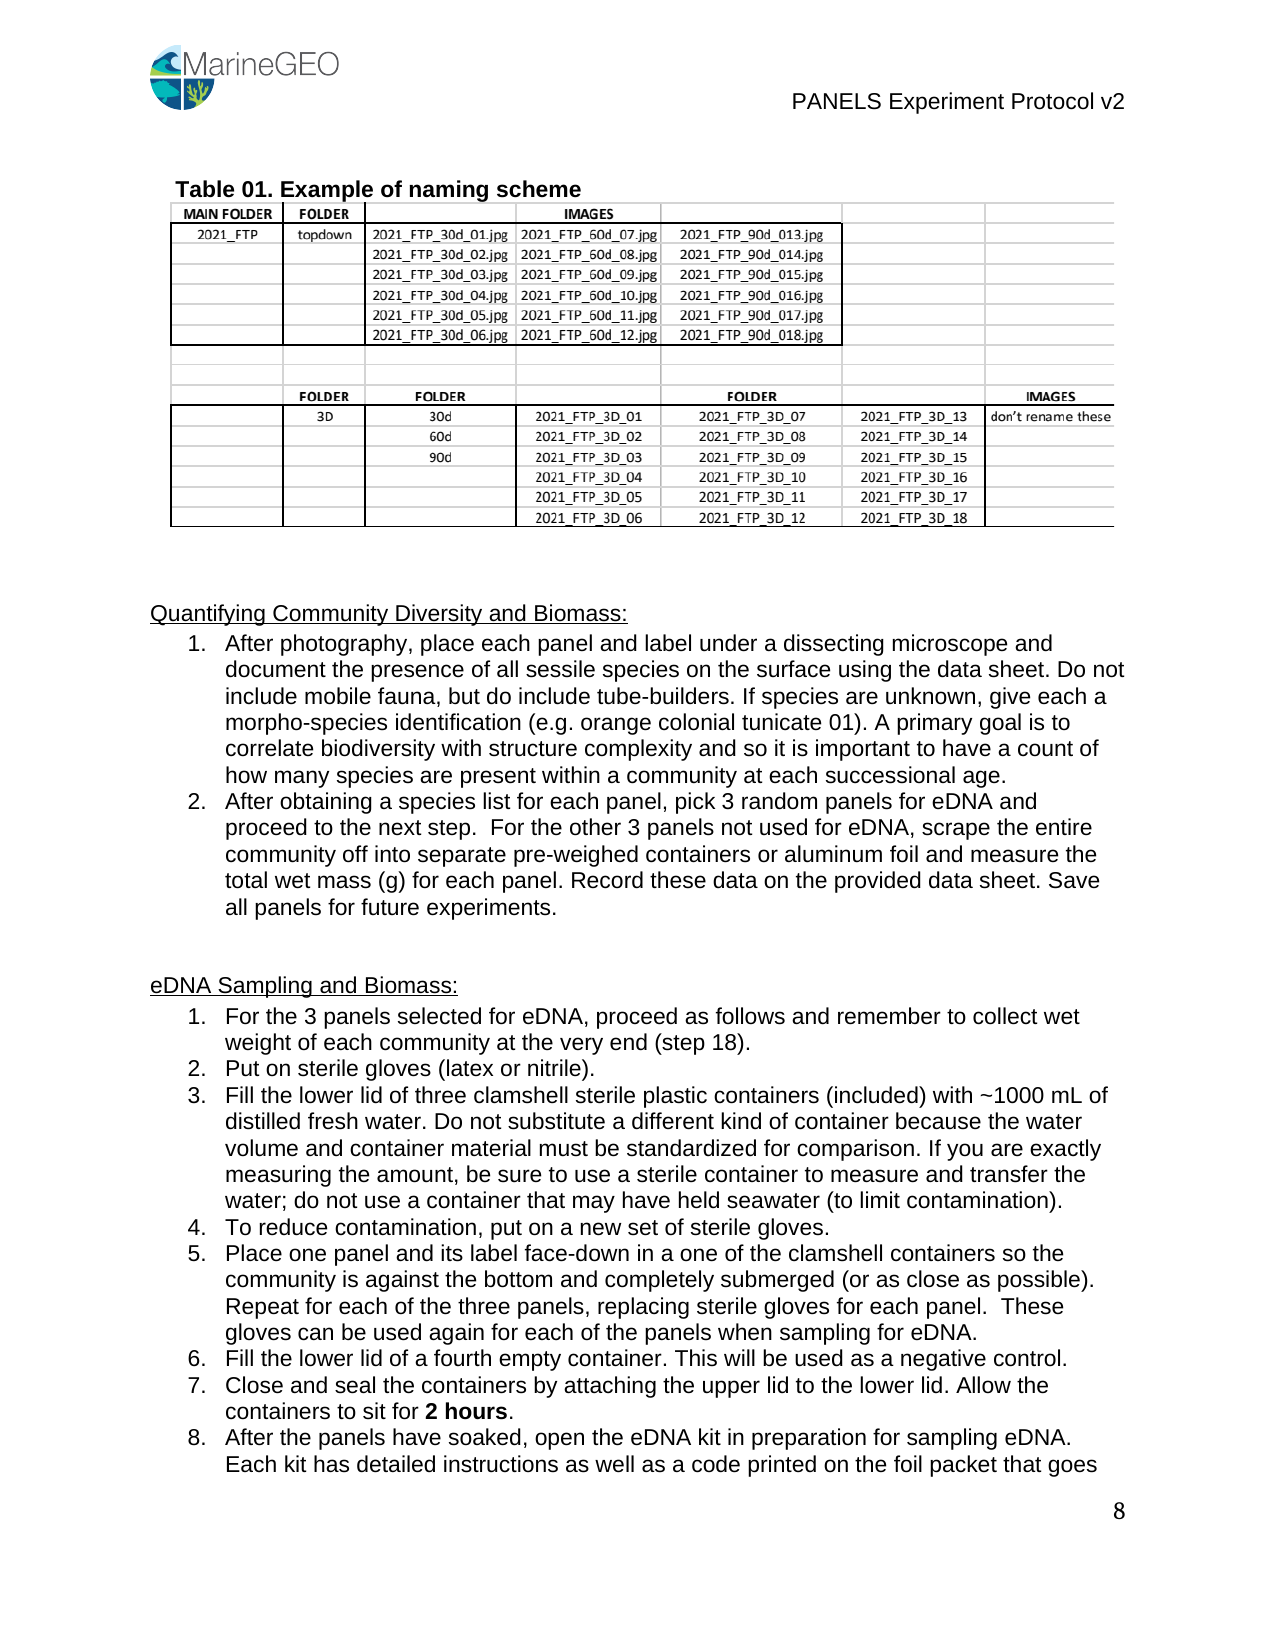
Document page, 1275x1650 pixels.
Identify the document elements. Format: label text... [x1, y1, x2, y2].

list After photography, place each panel and label under a dissecting microscope and document the presence of all sessile species on the surface using the data sheet. Do not include mobile fauna, but do include tube-builders. If species are unknown, give each a morpho-species identification (e.g. orange colonial tunicate 01). A primary goal is to correlate biodiversity with structure complexity and so it is important to have a count of how many species are present within a community at each successional age. [187, 630, 1125, 788]
text eDNA Sampling and Biomass: [150, 972, 1125, 999]
list To reduce contamination, put on a new set of sterile gloves. [187, 1213, 1125, 1240]
list After obtaining a species list for each panel, pick 3 random panels for eDNA and proceed to the next step. For the other 3 panels not used for eDNA, scrape the entire community off into separate pre-weighed containers or aluminum foil and measure the total wet mass (g) for each panel. Record these data on the provided data sheet. Save all panels for future experiments. [187, 788, 1125, 920]
list For the 3 panels selected for eDNA, proceed as follows and remember to collect wet weight of each community at the very end (step 18). [187, 1003, 1125, 1055]
text Quantifying Community Diversity and Biomass: [150, 600, 1125, 626]
list Fill the lower lid of three clamshell sterile plastic containers (included) with ~1000 mL of distilled fresh water. Do not substitute a different kind of container because the water volume and container material must be standardized for comparison. If you are exactly measuring the amount, be sure to use a sterile container to measure and transfer the water; do not use a container that may have held seawater (to limit contamination). [187, 1082, 1125, 1213]
list Put on sterile gloves (latex or nitrile). [187, 1055, 1125, 1082]
list Fill the lower lid of a fourth empty container. This will be used as a negative control. [187, 1345, 1125, 1372]
list Place one panel and its label face-down in a one of the clamshell containers so the community is against the bottom and completely submerged (or as close as possible). Repeat for each of the three panels, replacing sterile gloves for each panel. These gloves can be used again for each of the panels when sampling for eDNA. [187, 1240, 1125, 1345]
list Table 01. Example of naming scheme [169, 176, 1125, 203]
list Close and seal the containers by attaching the upper lid to the lower lid. Allow the containers to sit for 2 hours. [187, 1372, 1125, 1424]
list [187, 1424, 1125, 1477]
picture [150, 45, 339, 110]
